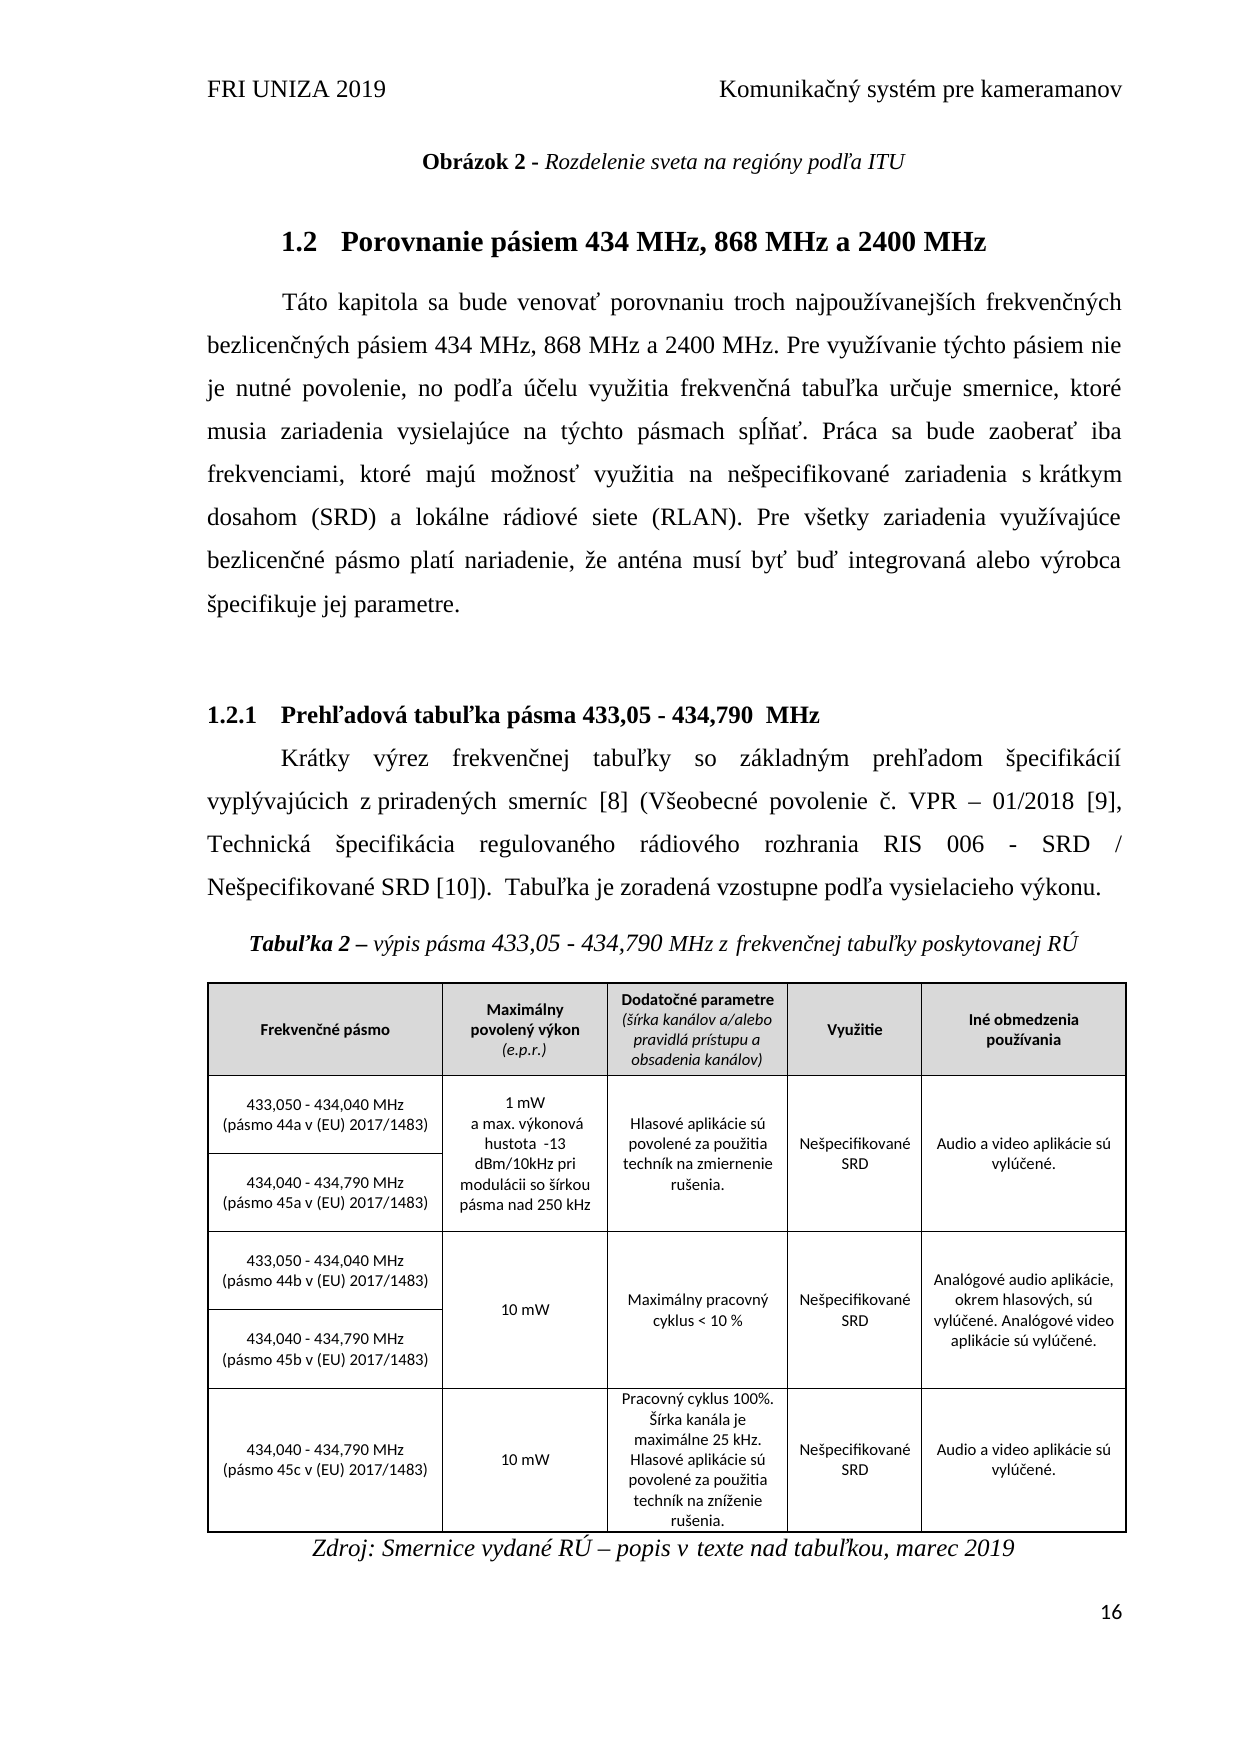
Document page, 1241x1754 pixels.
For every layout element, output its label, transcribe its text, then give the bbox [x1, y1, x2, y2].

table_header Frekvenčné pásmo [209, 984, 442, 1075]
table_header Iné obmedzenia používania [922, 984, 1125, 1075]
table_cell Maximálny pracovný cyklus < 10 % [608, 1232, 787, 1387]
table_cell 433,050 - 434,040 MHz (pásmo 44a v (EU) 2017/1483) [209, 1076, 442, 1153]
table_cell Nešpecifikované SRD [788, 1232, 921, 1387]
table_cell 433,050 - 434,040 MHz (pásmo 44b v (EU) 2017/1483) [209, 1232, 442, 1309]
text Obrázok 2 - Rozdelenie sveta na regióny podľa ITU [207, 148, 1122, 174]
table_cell 10 mW [443, 1389, 607, 1531]
table_cell 434,040 - 434,790 MHz (pásmo 45c v (EU) 2017/1483) [209, 1389, 442, 1531]
table_cell Pracovný cyklus 100%. Šírka kanála je maximálne 25 kHz. Hlasové aplikácie sú povolené za použitia techník na zníženie rušenia. [608, 1389, 787, 1531]
subtitle Porovnanie pásiem 434 MHz, 868 MHz a 2400 MHz [281, 224, 1122, 258]
table_cell 434,040 - 434,790 MHz (pásmo 45a v (EU) 2017/1483) [209, 1154, 442, 1231]
table_cell 10 mW [443, 1232, 607, 1387]
table_cell 434,040 - 434,790 MHz (pásmo 45b v (EU) 2017/1483) [209, 1310, 442, 1387]
text Táto kapitola sa bude venovať porovnaniu troch najpoužívanejších frekvenčných bezlicenčných pásiem 434 MHz, 868 MHz a 2400 MHz. Pre využívanie týchto pásiem nie je nutné povolenie, no podľa účelu využitia frekvenčná tabuľka určuje smernice, ktoré musia zariadenia vysielajúce na týchto pásmach spĺňať. Práca sa bude zaoberať iba frekvenciami, ktoré majú možnosť využitia na nešpecifikované zariadenia s krátkym dosahom (SRD) a lokálne rádiové siete (RLAN). Pre všetky zariadenia využívajúce bezlicenčné pásmo platí nariadenie, že anténa musí byť buď integrovaná alebo výrobca špecifikuje jej parametre. [207, 287, 1122, 617]
text Tabuľka 2 – výpis pásma 433,05 - 434,790 MHz z frekvenčnej tabuľky poskytovanej RÚ [207, 928, 1122, 957]
subtitle Prehľadová tabuľka pásma 433,05 - 434,790 MHz [207, 700, 1122, 729]
table_header Maximálny povolený výkon (e.p.r.) [443, 984, 607, 1075]
table_header Dodatočné parametre (šírka kanálov a/alebo pravidlá prístupu a obsadenia kanálov) [608, 984, 787, 1075]
text Krátky výrez frekvenčnej tabuľky so základným prehľadom špecifikácií vyplývajúcich z priradených smerníc (Všeobecné povolenie č. VPR – 01/2018 , Technická špecifikácia regulovaného rádiového rozhrania RIS 006 - SRD / Nešpecifikované SRD). Tabuľka je zoradená vzostupne podľa vysielacieho výkonu. [207, 743, 1122, 901]
table_cell Nešpecifikované SRD [788, 1076, 921, 1231]
table_cell Hlasové aplikácie sú povolené za použitia techník na zmiernenie rušenia. [608, 1076, 787, 1231]
table_header Využitie [788, 984, 921, 1075]
table_cell 1 mW a max. výkonová hustota -13 dBm/10kHz pri modulácii so šírkou pásma nad 250 kHz [443, 1076, 607, 1231]
text Zdroj: Smernice vydané RÚ – popis v texte nad tabuľkou, marec 2019 [207, 1533, 1122, 1561]
table_cell Nešpecifikované SRD [788, 1389, 921, 1531]
table_cell Audio a video aplikácie sú vylúčené. [922, 1076, 1125, 1231]
table_cell Analógové audio aplikácie, okrem hlasových, sú vylúčené. Analógové video aplikácie sú vylúčené. [922, 1232, 1125, 1387]
table_cell Audio a video aplikácie sú vylúčené. [922, 1389, 1125, 1531]
